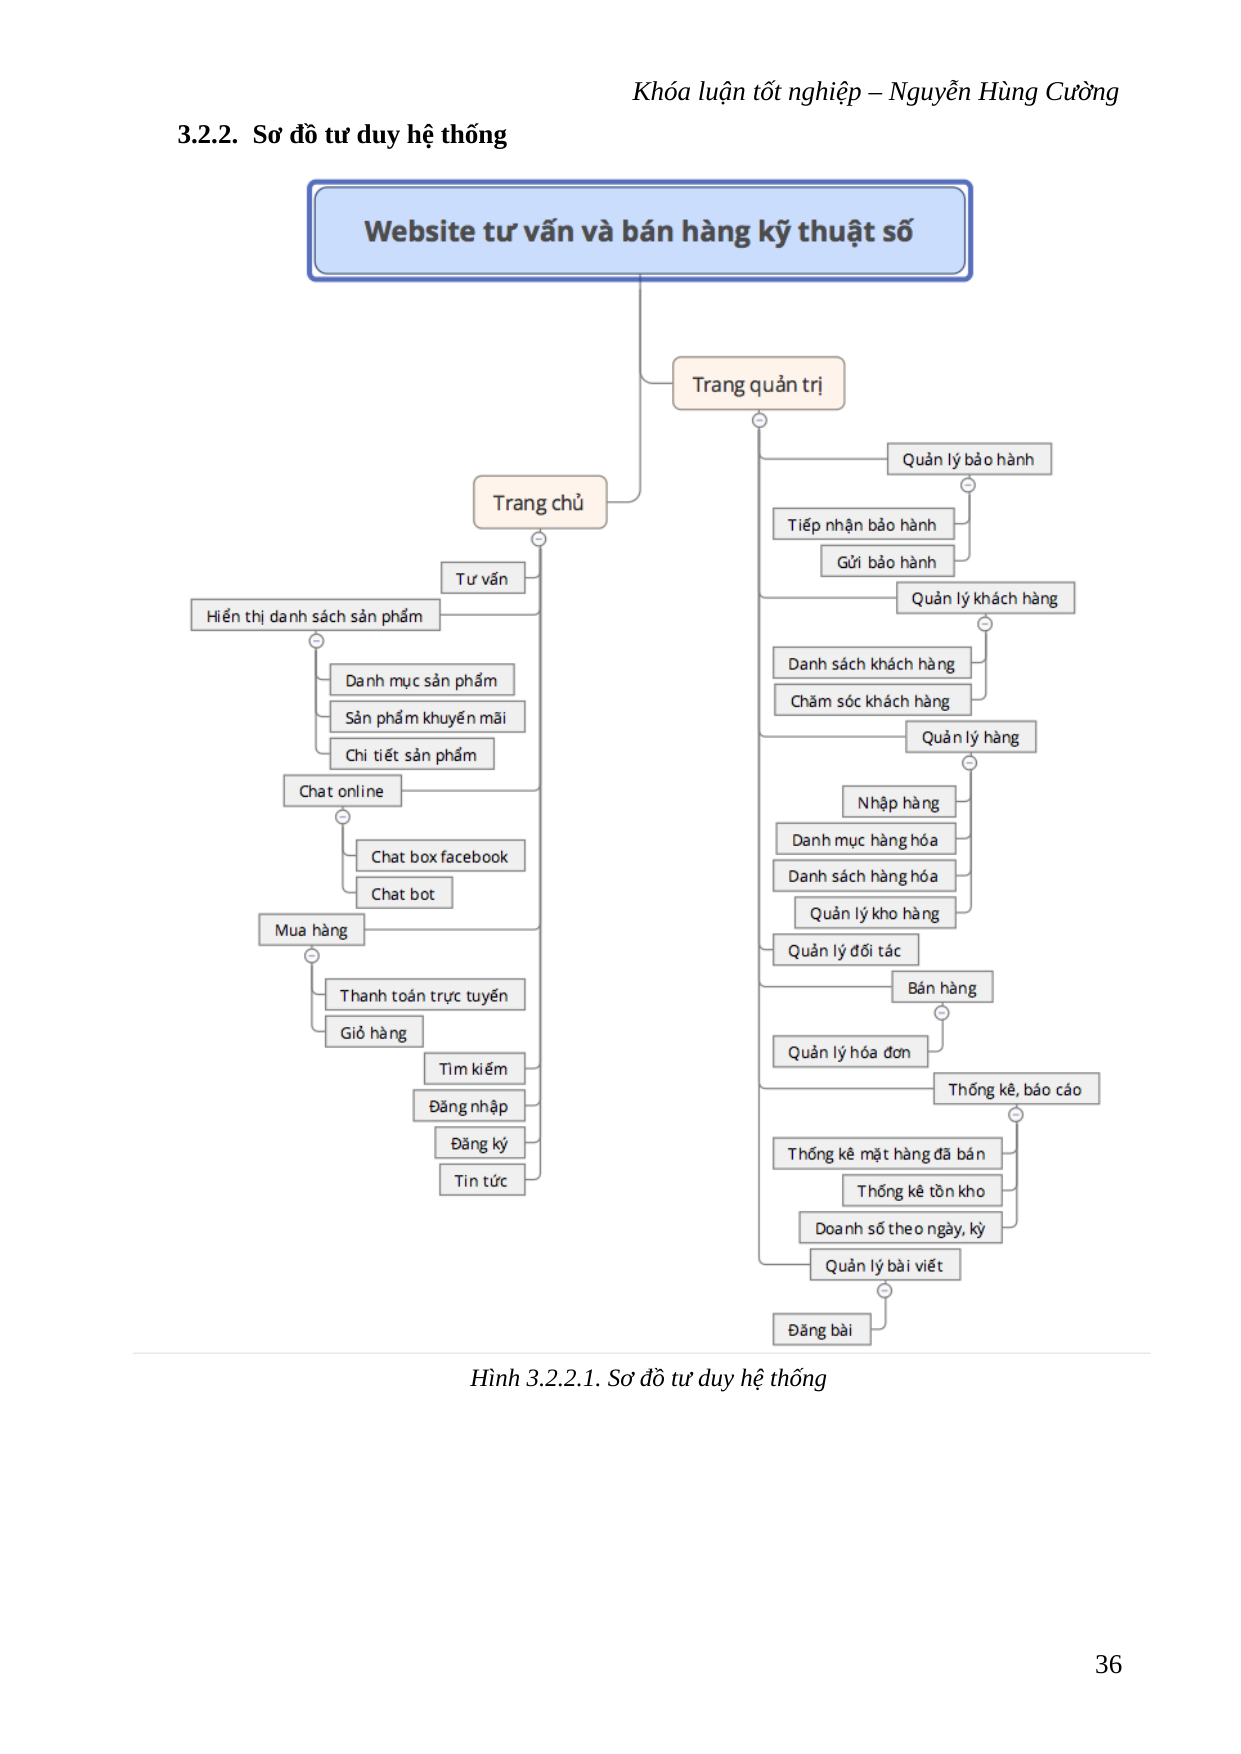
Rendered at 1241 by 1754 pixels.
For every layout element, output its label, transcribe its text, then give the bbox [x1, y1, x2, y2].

picture [132, 158, 1151, 1354]
text Hình 3.2.2.1. Sơ đồ tư duy hệ thống [177, 1363, 1122, 1392]
subtitle Sơ đồ tư duy hệ thống [177, 118, 1122, 149]
